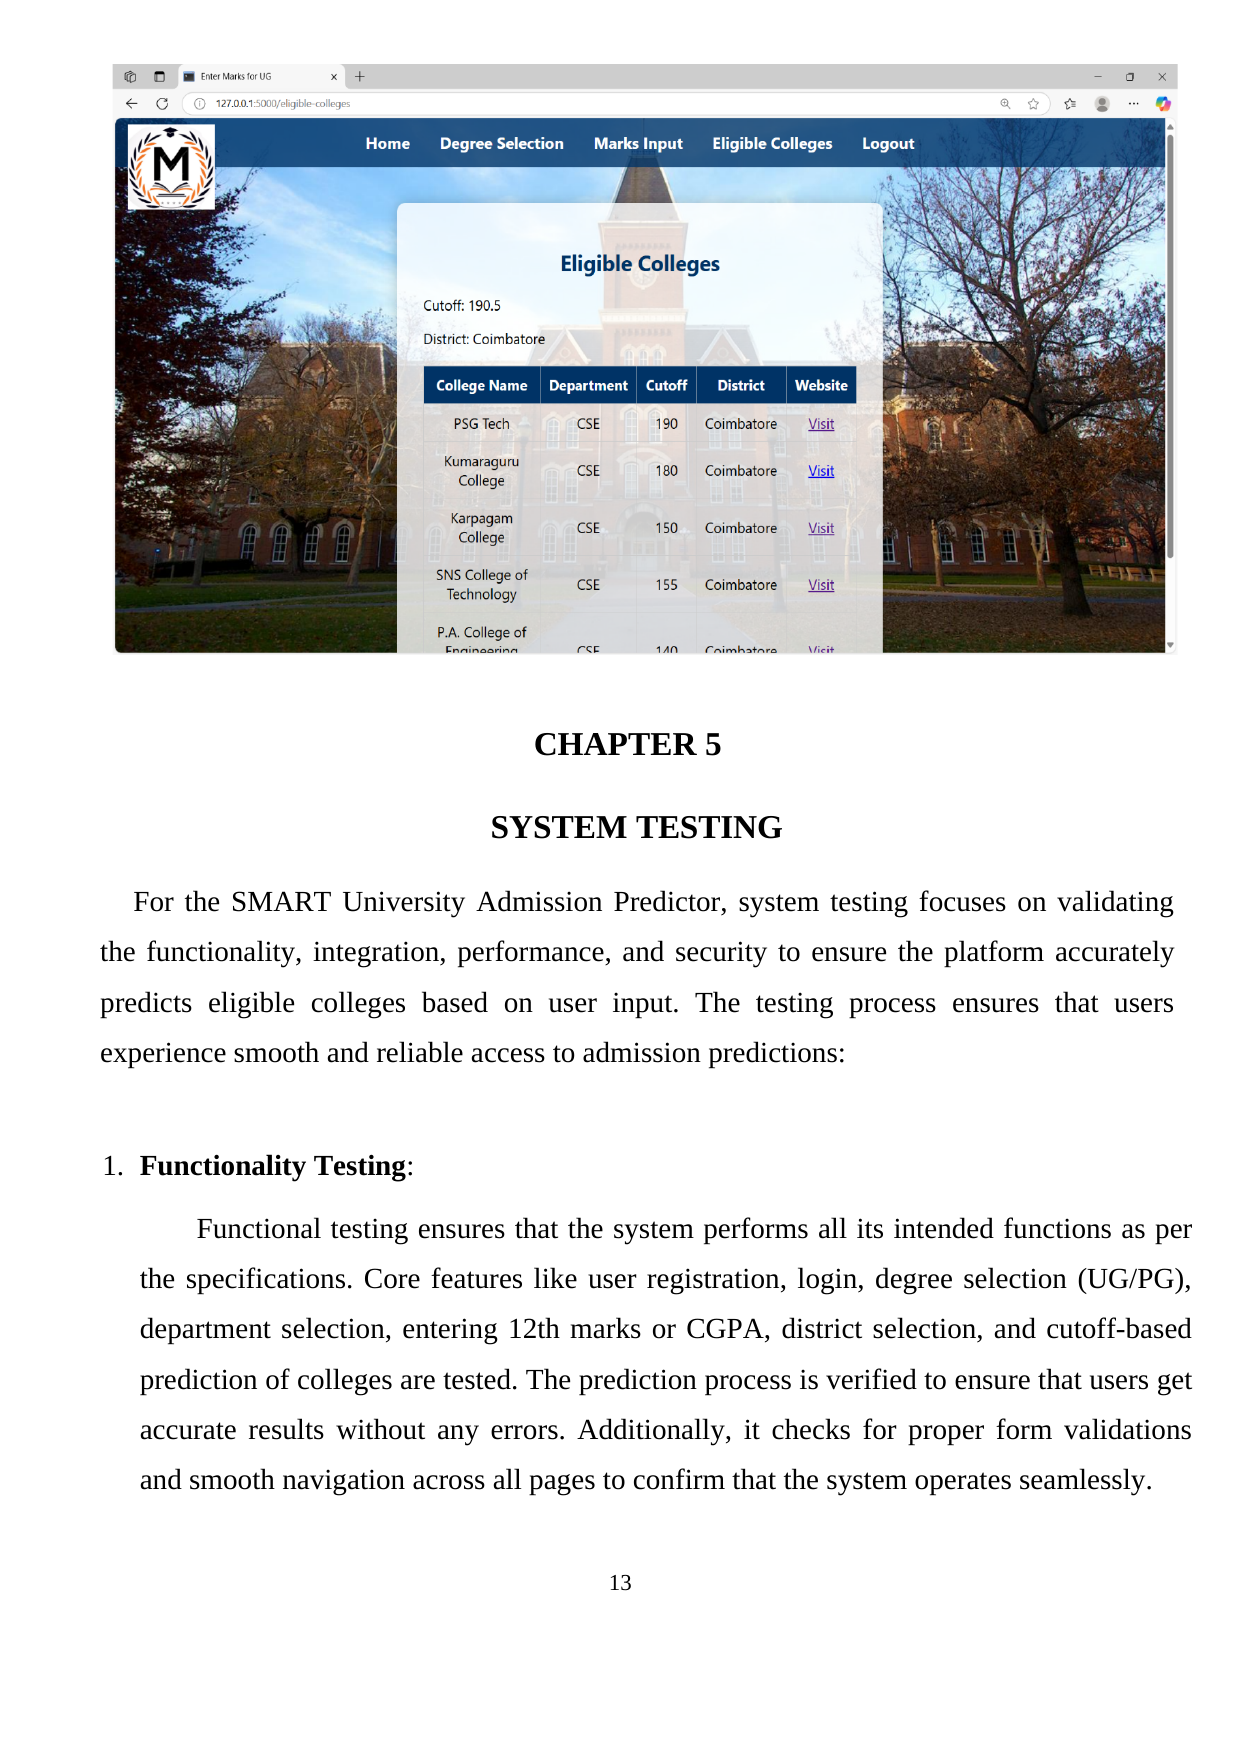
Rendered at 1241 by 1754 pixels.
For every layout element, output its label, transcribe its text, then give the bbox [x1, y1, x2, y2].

text CHAPTER 5 [147, 724, 1109, 763]
text SYSTEM TESTING [98, 807, 1176, 846]
text For the SMART University Admission Predictor, system testing focuses on validating the functionality, integration, performance, and security to ensure the platform accurately predicts eligible colleges based on user input. The testing process ensures that users experience smooth and reliable access to admission predictions: [100, 884, 1176, 1069]
picture [112, 64, 1178, 655]
list Functionality Testing: [102, 1148, 1176, 1182]
text Functional testing ensures that the system performs all its intended functions as per the specifications. Core features like user registration, login, degree selection (UG/PG), department selection, entering 12th marks or CGPA, district selection, and cutoff-based prediction of colleges are tested. The prediction process is verified to ensure that users get accurate results without any errors. Additionally, it checks for proper form validations and smooth navigation across all pages to confirm that the system operates seamlessly. [139, 1211, 1193, 1496]
